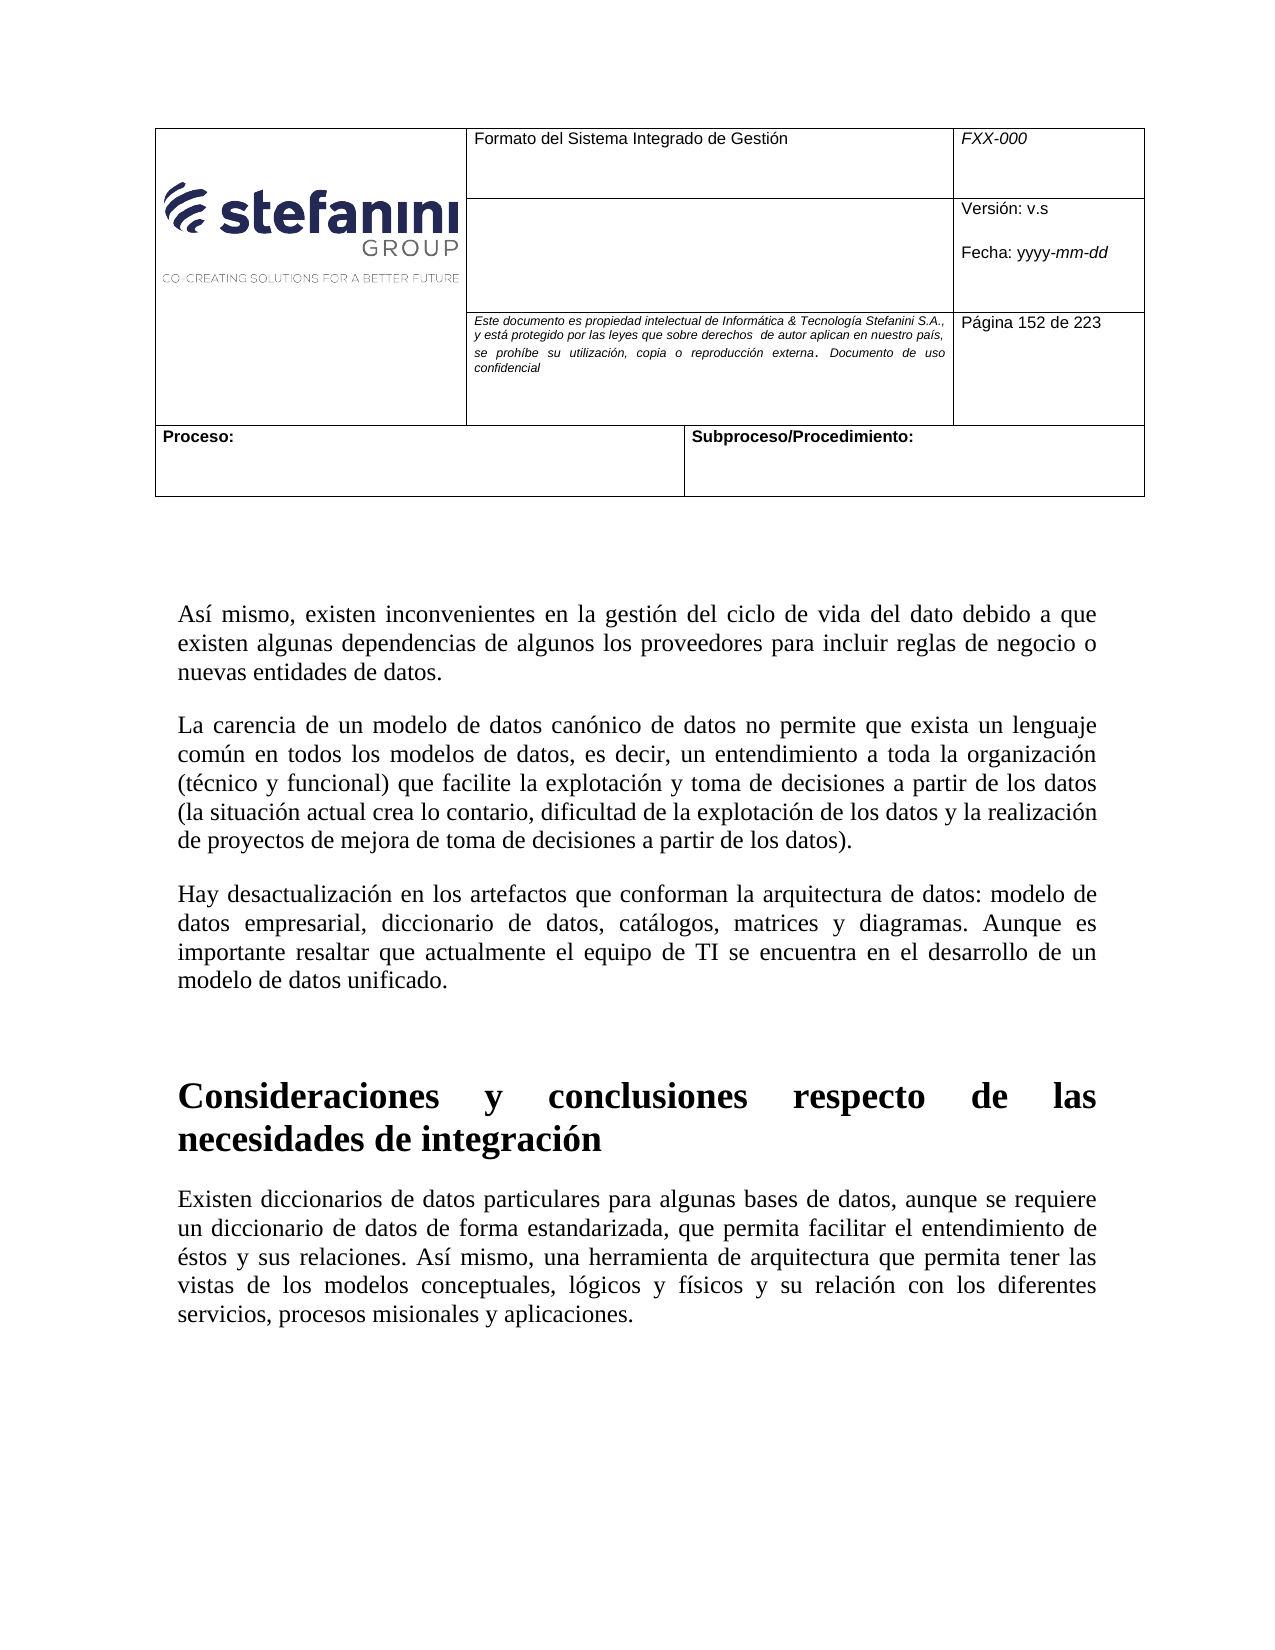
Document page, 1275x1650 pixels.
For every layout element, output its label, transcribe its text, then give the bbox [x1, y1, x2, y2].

text Existen diccionarios de datos particulares para algunas bases de datos, aunque se requiere un diccionario de datos de forma estandarizada, que permita facilitar el entendimiento de éstos y sus relaciones. Así mismo, una herramienta de arquitectura que permita tener las vistas de los modelos conceptuales, lógicos y físicos y su relación con los diferentes servicios, procesos misionales y aplicaciones. [177, 1184, 1098, 1328]
text La carencia de un modelo de datos canónico de datos no permite que exista un lenguaje común en todos los modelos de datos, es decir, un entendimiento a toda la organización (técnico y funcional) que facilite la explotación y toma de decisiones a partir de los datos (la situación actual crea lo contario, dificultad de la explotación de los datos y la realización de proyectos de mejora de toma de decisiones a partir de los datos). [177, 711, 1098, 854]
picture [162, 182, 460, 286]
text Hay desactualización en los artefactos que conforman la arquitectura de datos: modelo de datos empresarial, diccionario de datos, catálogos, matrices y diagramas. Aunque es importante resaltar que actualmente el equipo de TI se encuentra en el desarrollo de un modelo de datos unificado. [177, 879, 1098, 994]
text Así mismo, existen inconvenientes en la gestión del ciclo de vida del dato debido a que existen algunas dependencias de algunos los proveedores para incluir reglas de negocio o nuevas entidades de datos. [177, 599, 1098, 686]
subtitle Consideraciones y conclusiones respecto de las necesidades de integración [177, 1073, 1098, 1159]
